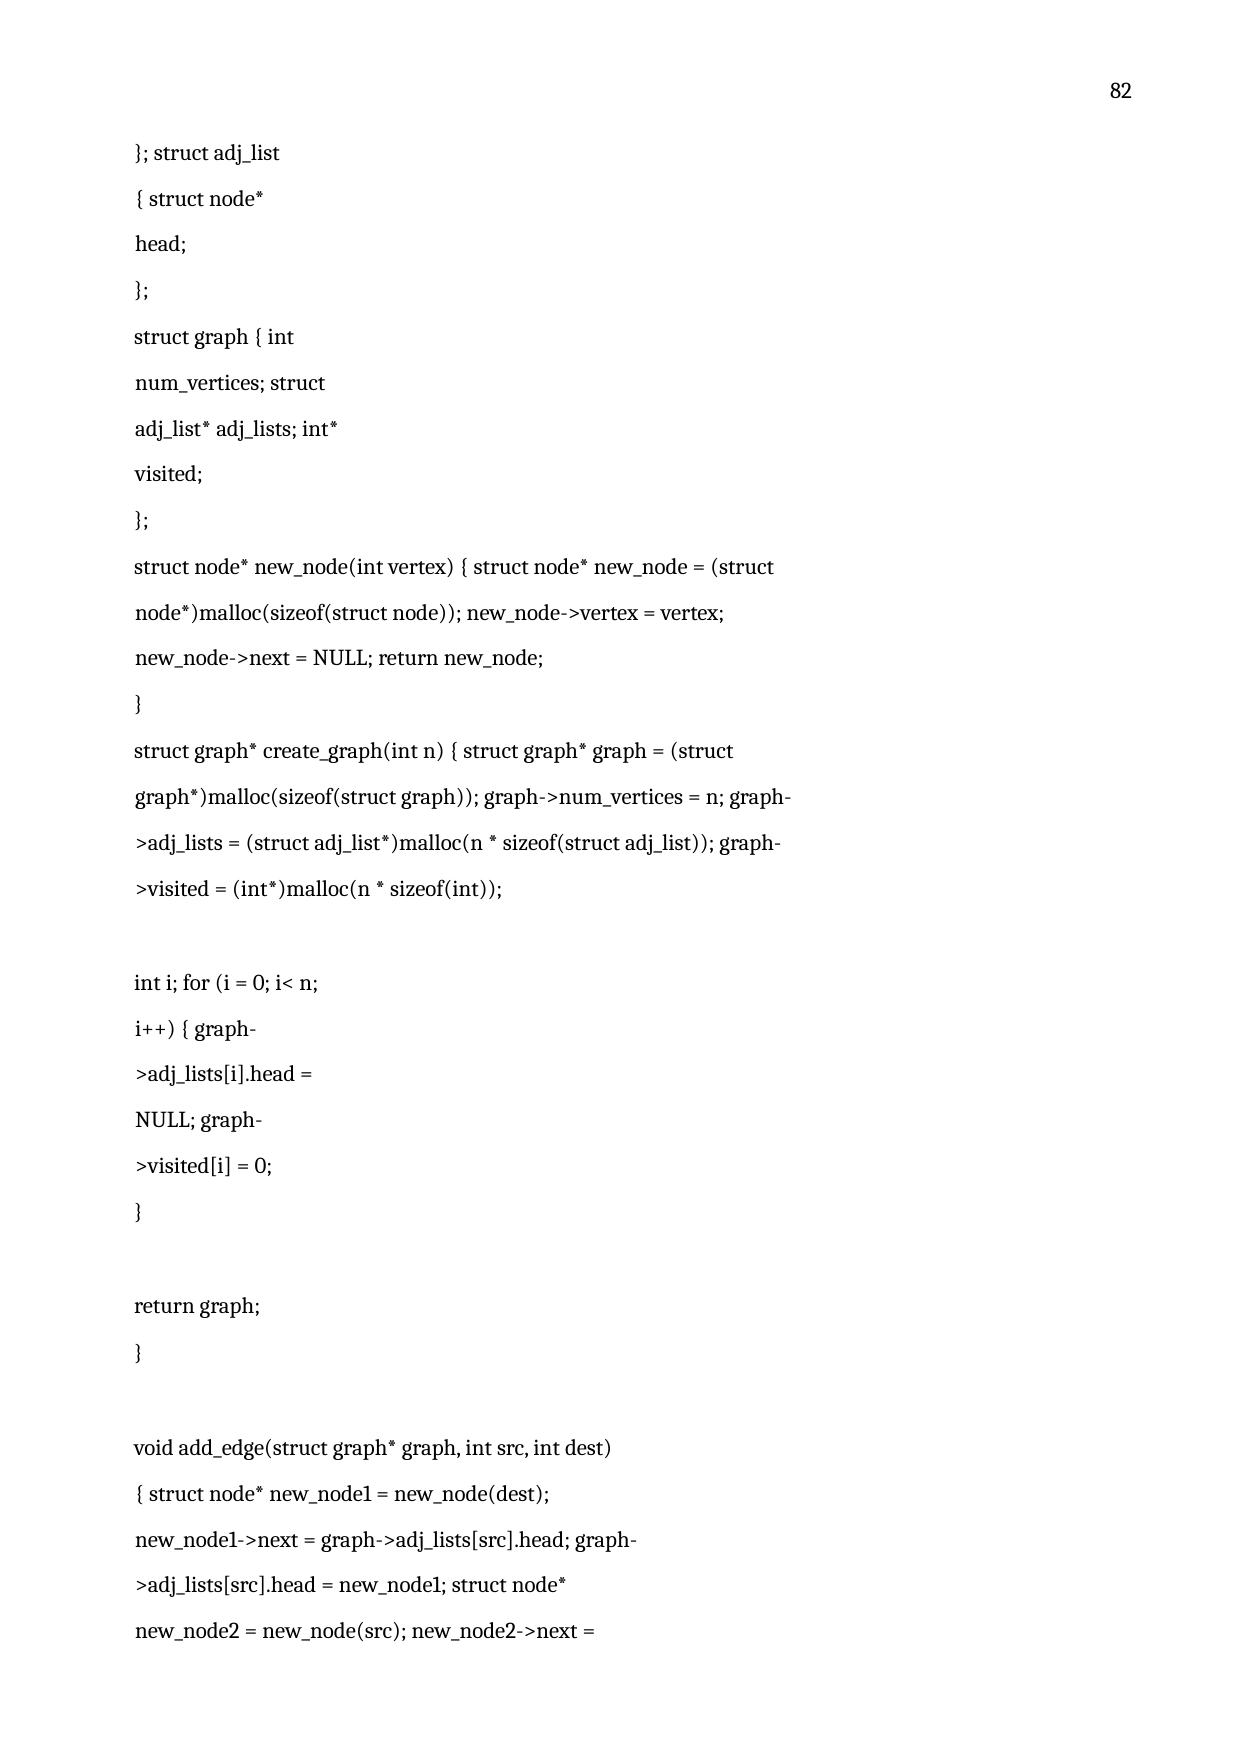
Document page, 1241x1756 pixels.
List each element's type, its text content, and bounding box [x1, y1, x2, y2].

text struct graph* create_graph(int n) { struct graph* graph = (struct graph*)malloc(sizeof(struct graph)); graph->num_vertices = n; graph->adj_lists = (struct adj_list*)malloc(n * sizeof(struct adj_list)); graph->visited = (int*)malloc(n * sizeof(int)); [134, 738, 799, 902]
text int i; for (i = 0; i< n; i++) { graph->adj_lists[i].head = NULL; graph->visited[i] = 0; [134, 969, 333, 1179]
text struct node* new_node(int vertex) { struct node* new_node = (struct node*)malloc(sizeof(struct node)); new_node->vertex = vertex; new_node->next = NULL; return new_node; [134, 553, 796, 672]
text struct graph { int num_vertices; struct adj_list* adj_lists; int* visited; [134, 324, 366, 487]
text } [134, 1340, 595, 1366]
text } [134, 1199, 595, 1225]
text return graph; [134, 1293, 595, 1320]
text }; struct adj_list { struct node* head; [134, 139, 315, 258]
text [134, 1435, 652, 1644]
text }; [134, 507, 595, 533]
text }; [134, 277, 595, 303]
text } [134, 691, 595, 718]
